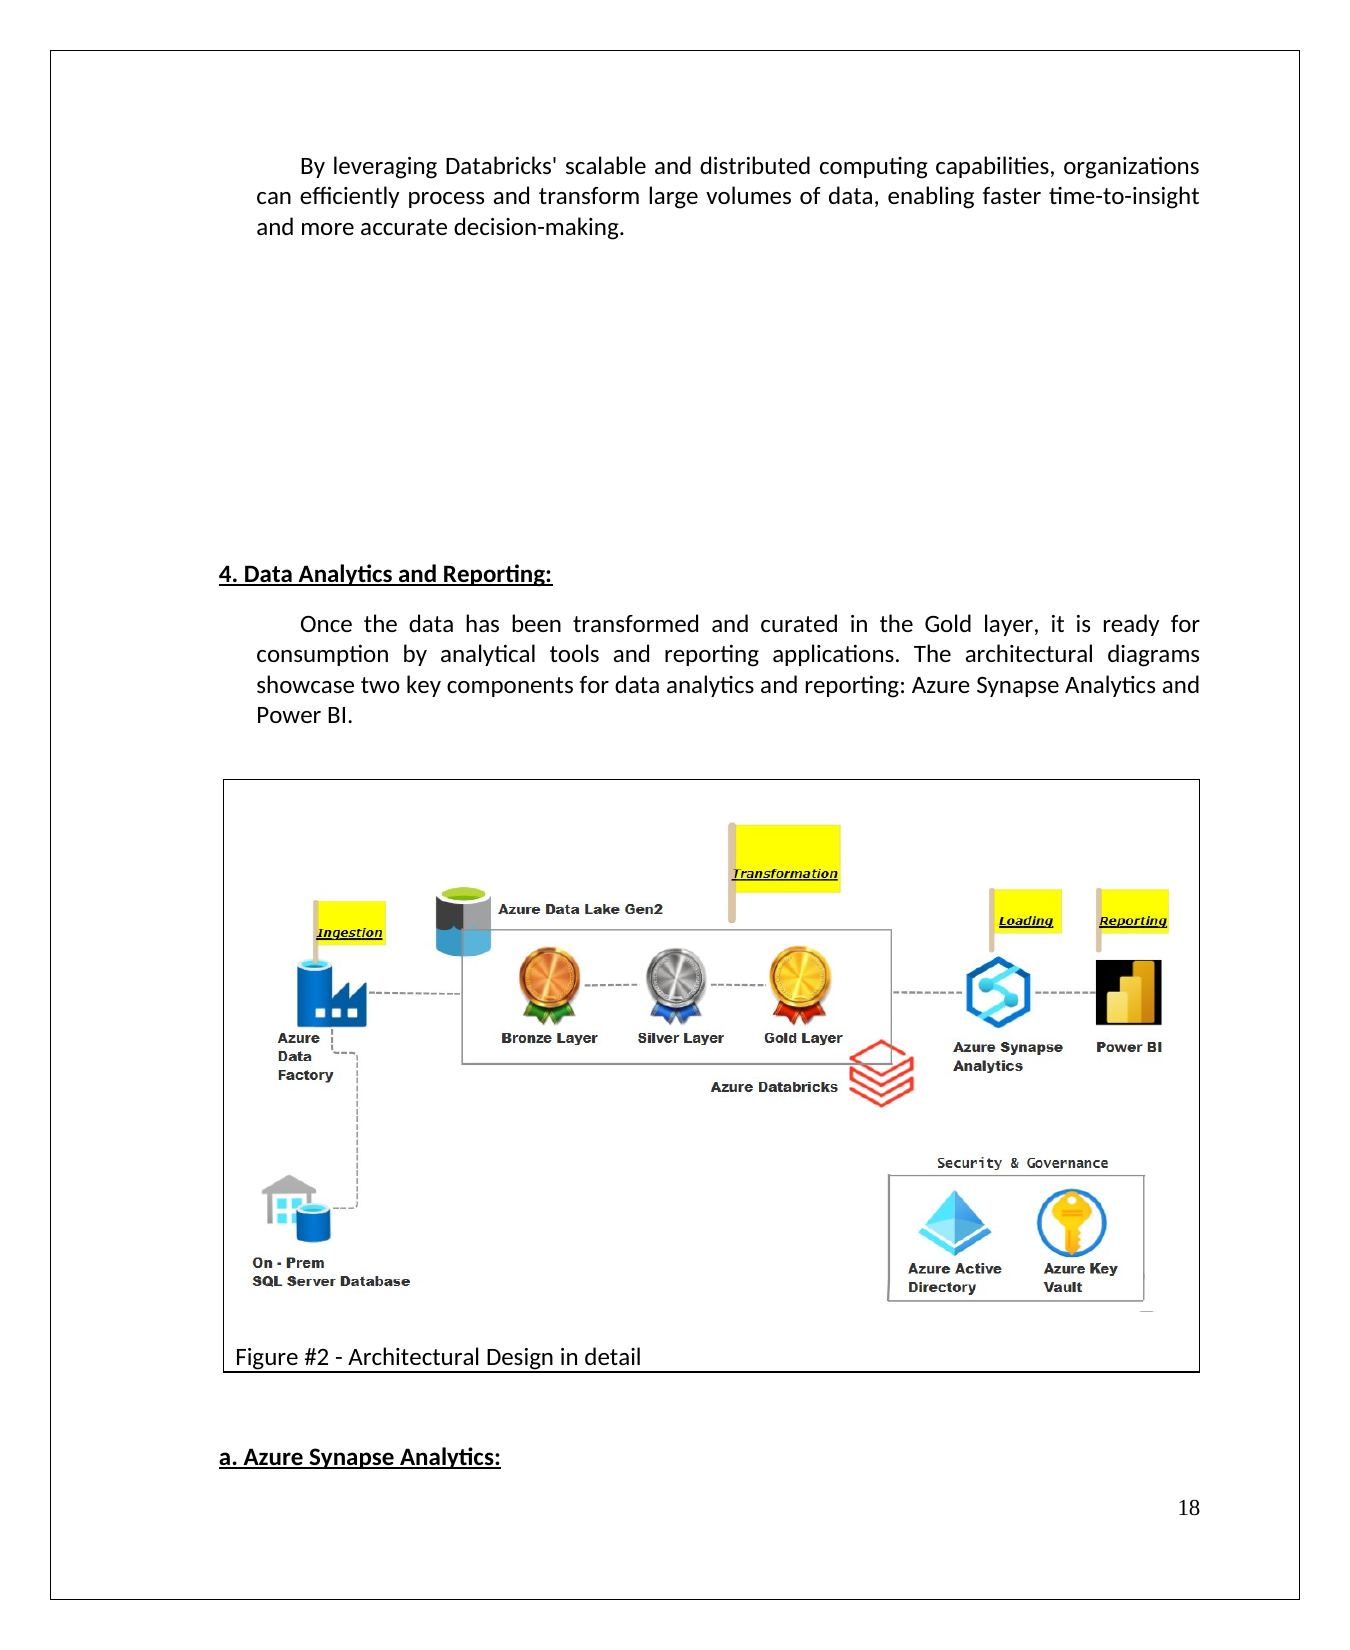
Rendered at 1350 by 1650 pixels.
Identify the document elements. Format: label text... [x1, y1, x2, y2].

subtitle 4. Data Analytics and Reporting: [219, 558, 1200, 589]
subtitle By leveraging Databricks' scalable and distributed computing capabilities, organizations can efficiently process and transform large volumes of data, enabling faster time-to-insight and more accurate decision-making. [219, 150, 1200, 242]
picture [231, 821, 1186, 1312]
subtitle a. Azure Synapse Analytics: [219, 1441, 1200, 1472]
table_header Figure #2 - Architectural Design in detail [224, 780, 1199, 1371]
subtitle Once the data has been transformed and curated in the Gold layer, it is ready for consumption by analytical tools and reporting applications. The architectural diagrams showcase two key components for data analytics and reporting: Azure Synapse Analytics and Power BI. [219, 608, 1200, 730]
